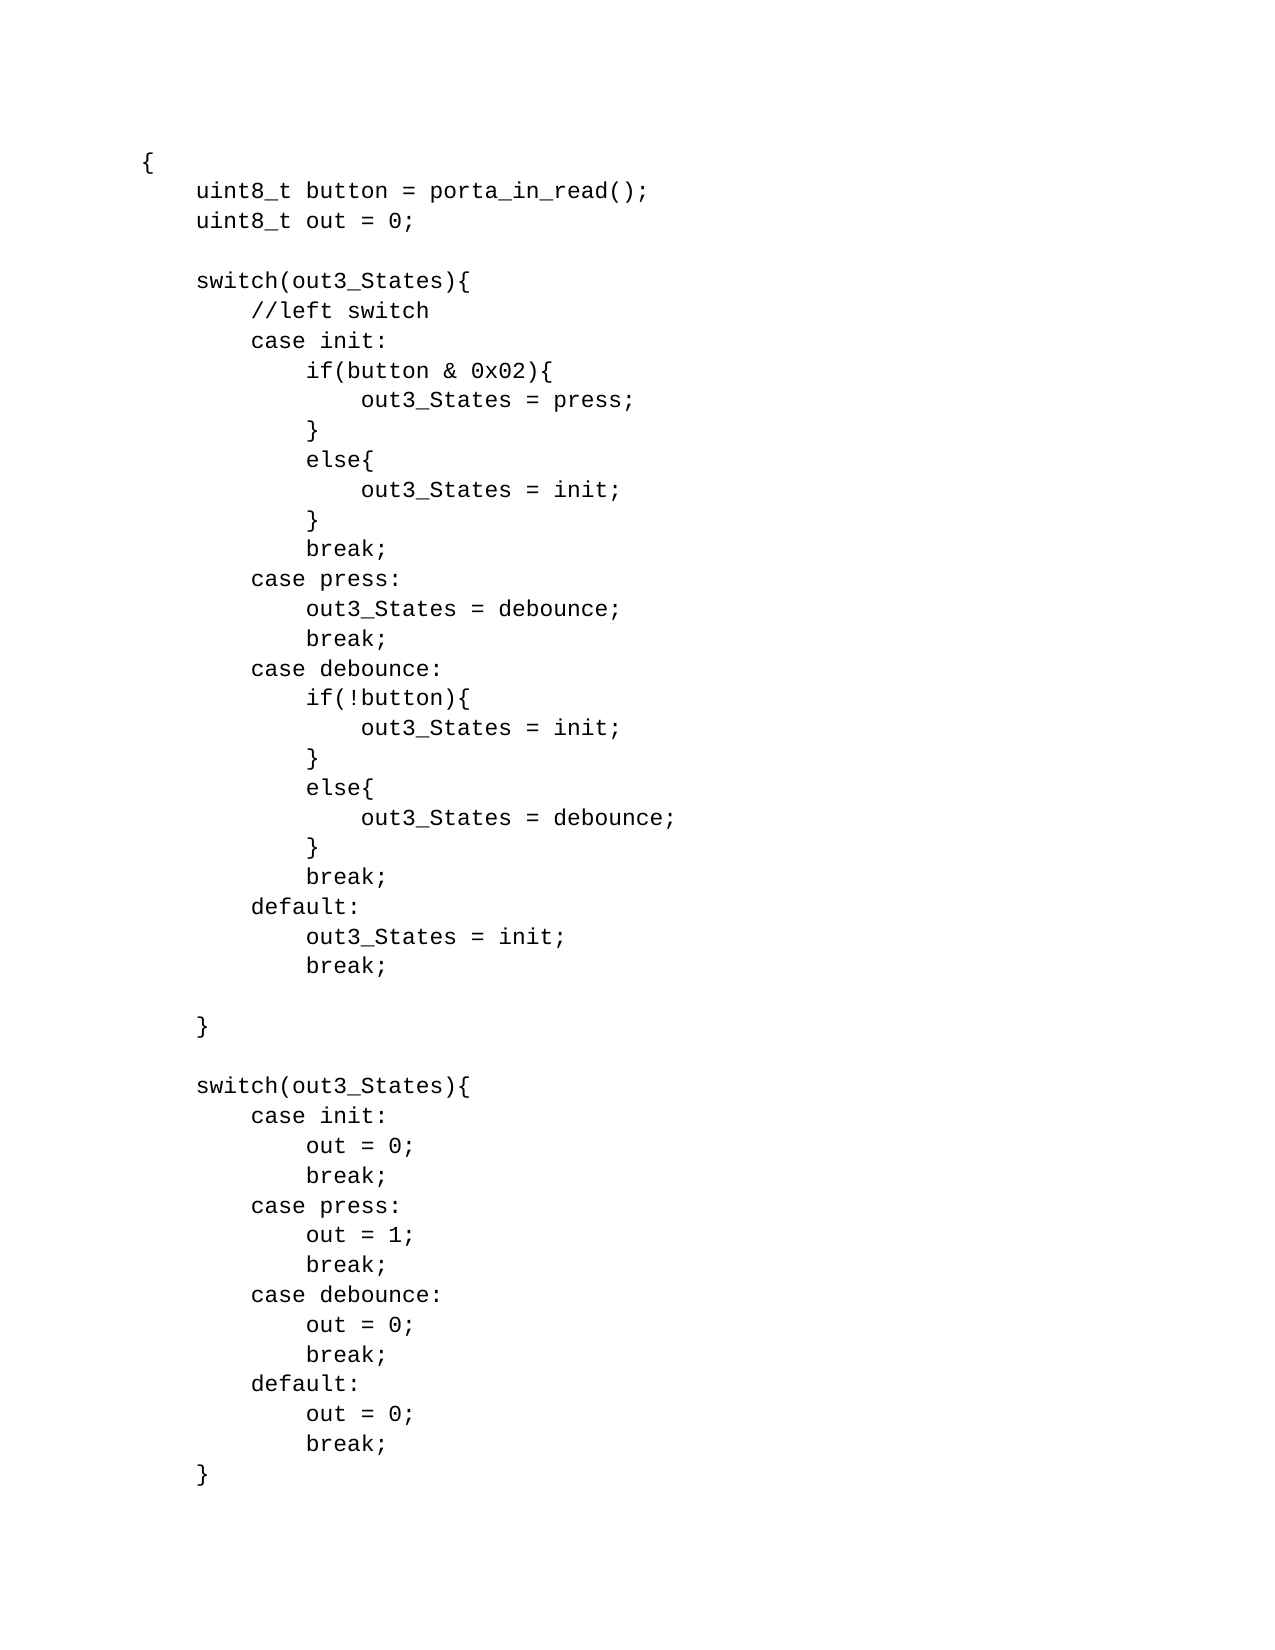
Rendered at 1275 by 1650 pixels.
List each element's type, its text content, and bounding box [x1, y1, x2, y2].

text } [122, 418, 1125, 444]
text out3_States = init; [122, 925, 1125, 951]
text break; [122, 865, 1125, 891]
text break; [122, 955, 1125, 981]
text out = 0; [122, 1134, 1125, 1160]
text break; [122, 627, 1125, 653]
text case init: [122, 1104, 1125, 1131]
text out = 1; [122, 1224, 1125, 1250]
text break; [122, 1343, 1125, 1369]
text break; [122, 1164, 1125, 1190]
text out3_States = init; [122, 716, 1125, 742]
text case debounce: [122, 657, 1125, 683]
text out3_States = init; [122, 478, 1125, 504]
text break; [122, 1253, 1125, 1279]
text switch(out3_States){ [122, 1075, 1125, 1101]
text break; [122, 538, 1125, 564]
text else{ [122, 448, 1125, 474]
text out3_States = debounce; [122, 597, 1125, 623]
text else{ [122, 776, 1125, 802]
text out3_States = press; [122, 389, 1125, 415]
text uint8_t button = porta_in_read(); [122, 180, 1125, 206]
text out = 0; [122, 1313, 1125, 1339]
text case debounce: [122, 1283, 1125, 1309]
text } [122, 1462, 1125, 1488]
text } [122, 746, 1125, 772]
text case init: [122, 329, 1125, 355]
text { [122, 150, 1125, 176]
text out = 0; [122, 1402, 1125, 1428]
text out3_States = debounce; [122, 806, 1125, 832]
text //left switch [122, 299, 1125, 325]
text case press: [122, 567, 1125, 593]
text switch(out3_States){ [122, 269, 1125, 296]
text uint8_t out = 0; [122, 209, 1125, 236]
text } [122, 1015, 1125, 1041]
text break; [122, 1432, 1125, 1458]
text default: [122, 1373, 1125, 1399]
text if(!button){ [122, 687, 1125, 713]
text case press: [122, 1194, 1125, 1220]
text if(button & 0x02){ [122, 359, 1125, 385]
text } [122, 836, 1125, 862]
text default: [122, 895, 1125, 921]
text } [122, 508, 1125, 534]
